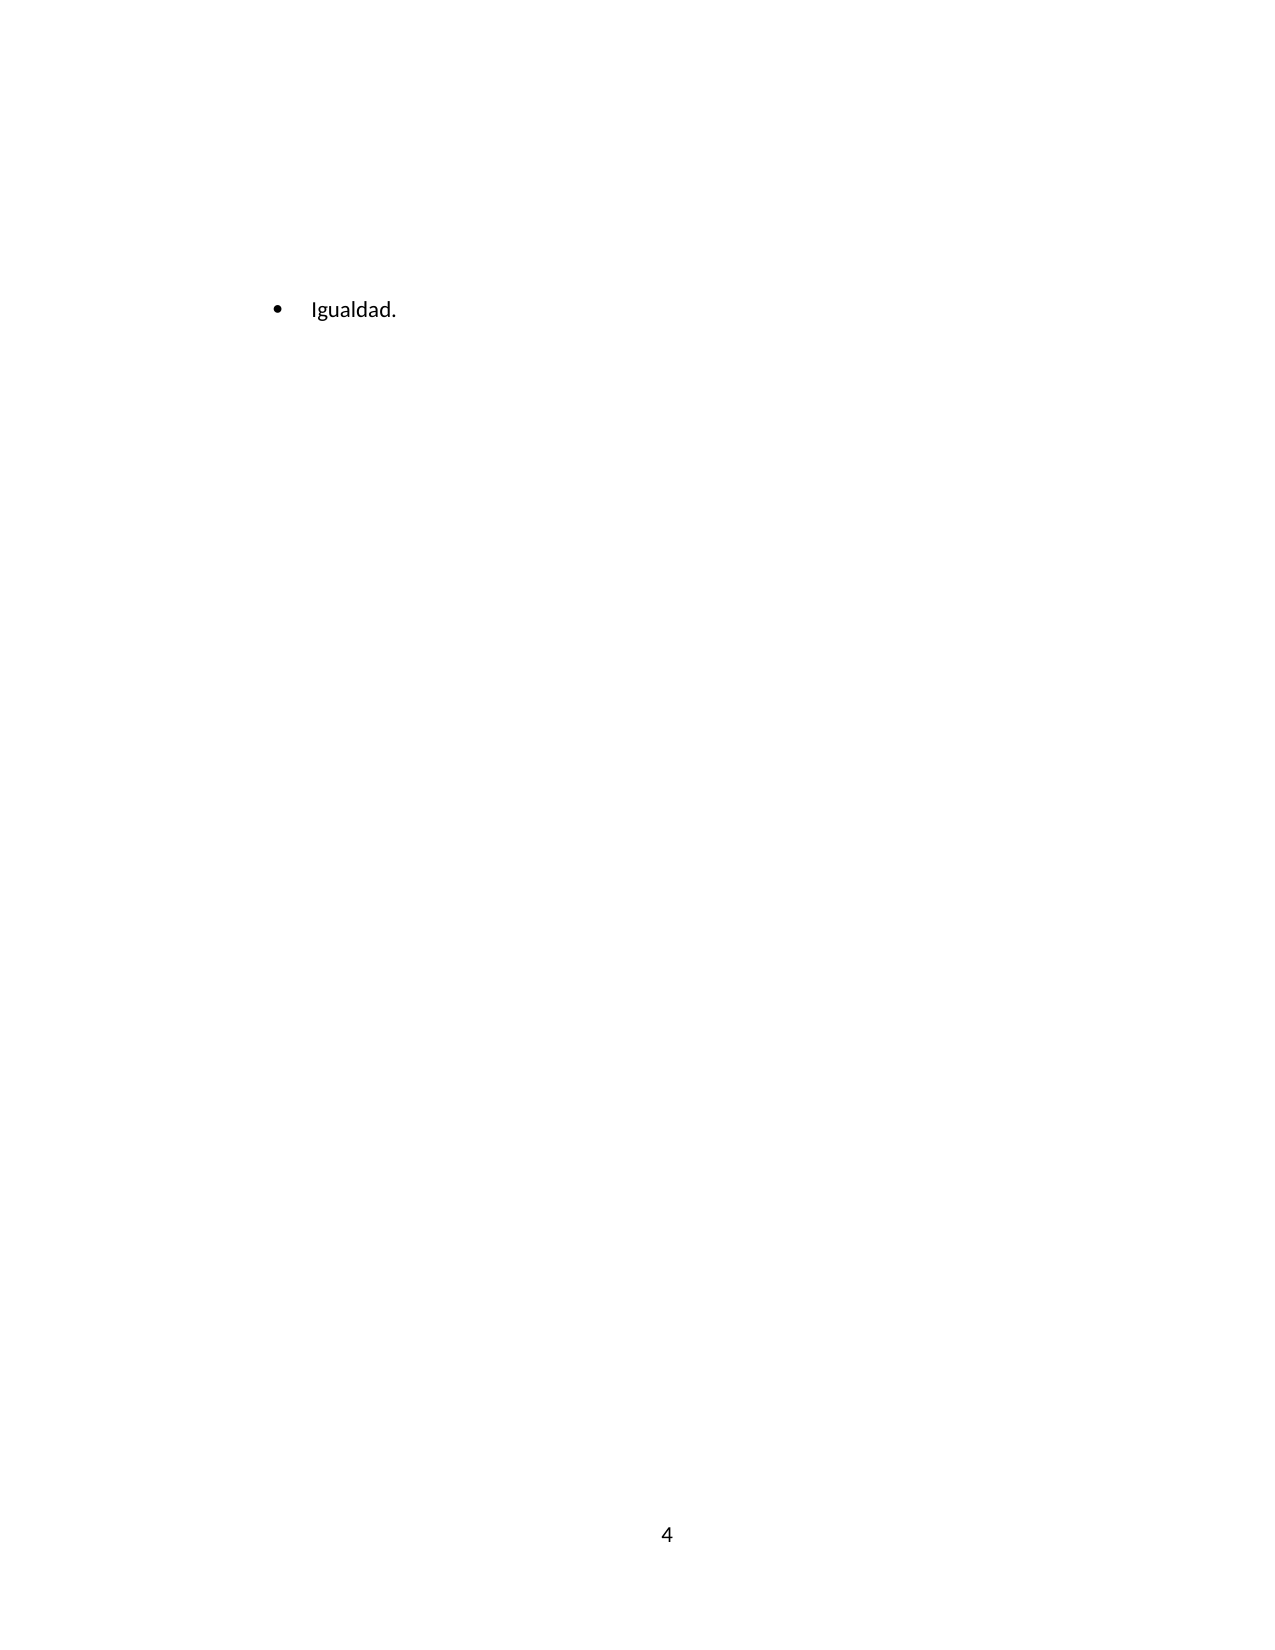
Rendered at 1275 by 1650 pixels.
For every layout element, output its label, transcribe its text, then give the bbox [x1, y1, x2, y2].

list Igualdad. [274, 295, 1098, 323]
